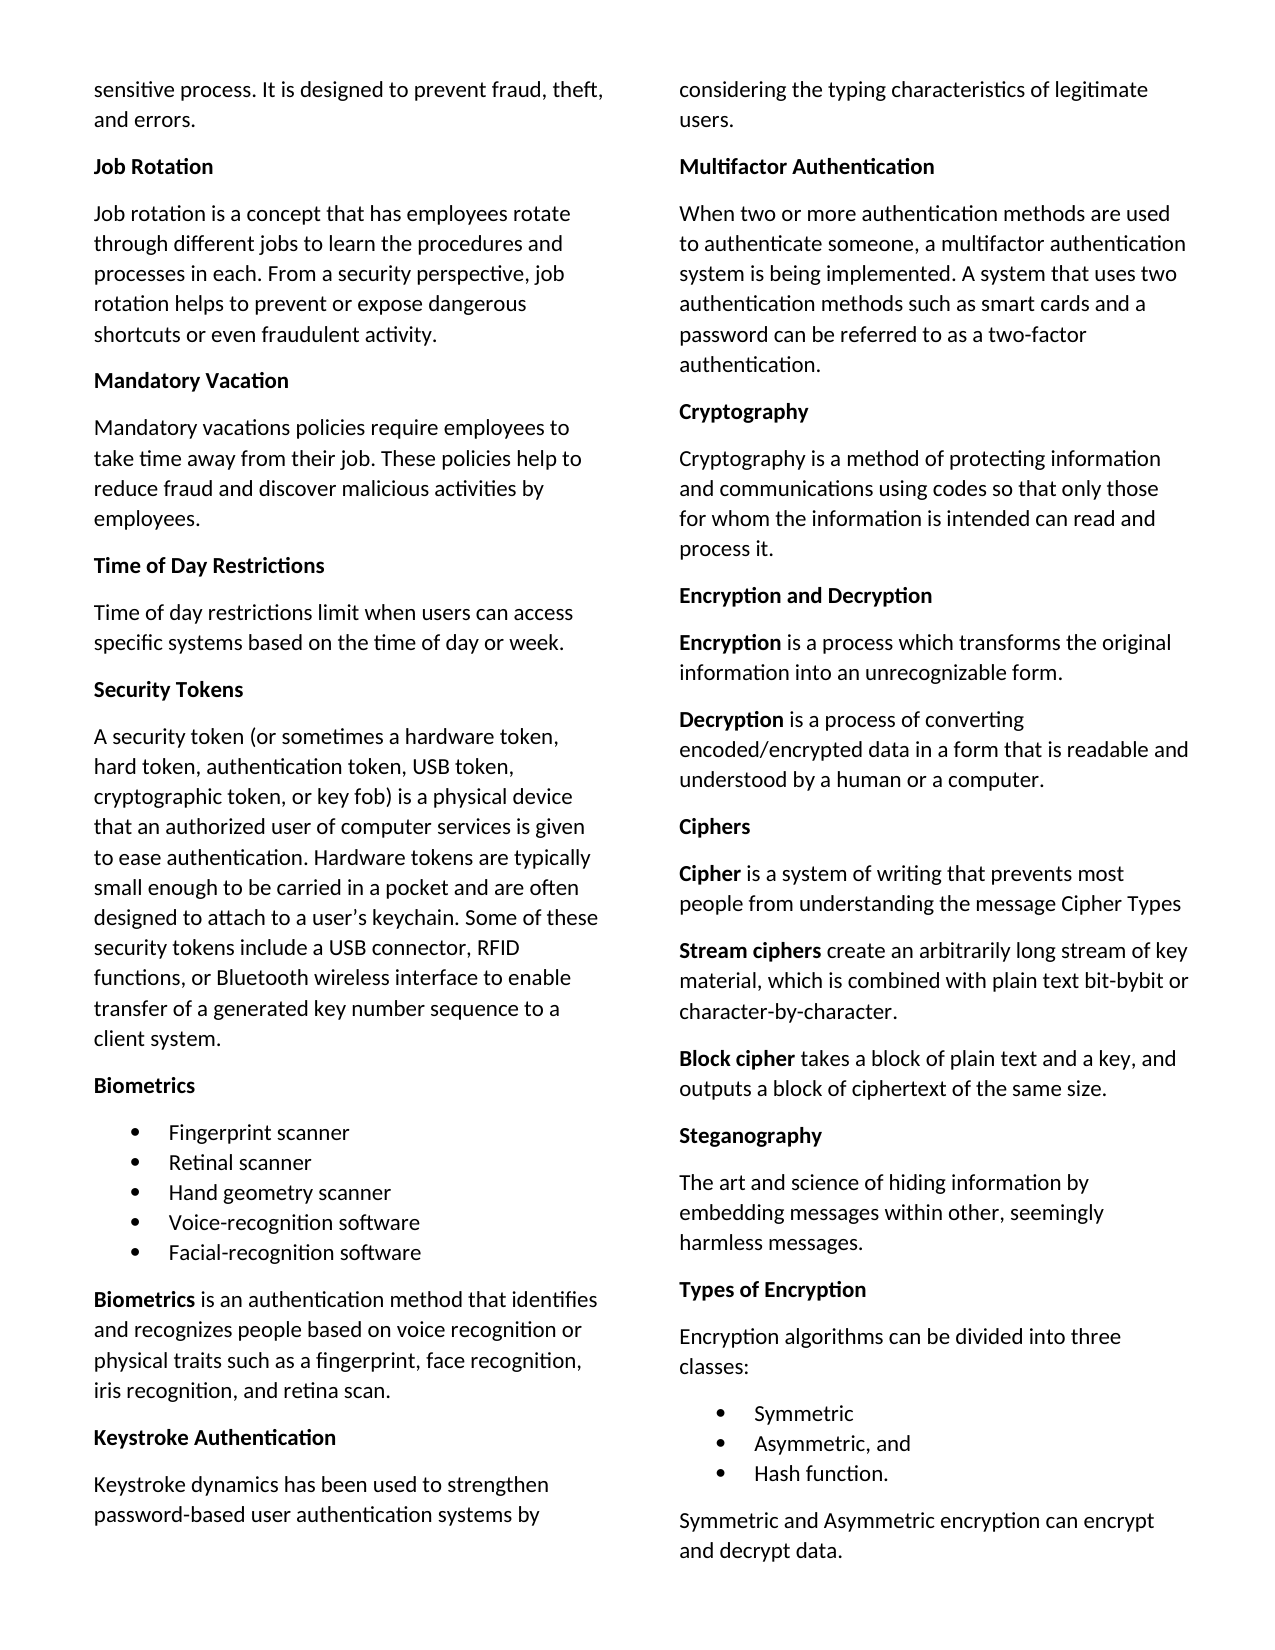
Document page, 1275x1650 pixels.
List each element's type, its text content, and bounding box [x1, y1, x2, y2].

text Biometrics is an authentication method that identifies and recognizes people based on voice recognition or physical traits such as a fingerprint, face recognition, iris recognition, and retina scan. [94, 1285, 605, 1404]
list Asymmetric, and [717, 1429, 1191, 1457]
text Job Rotation [94, 152, 605, 180]
text A security token (or sometimes a hardware token, hard token, authentication token, USB token, cryptographic token, or key fob) is a physical device that an authorized user of computer services is given to ease authentication. Hardware tokens are typically small enough to be carried in a pocket and are often designed to attach to a user’s keychain. Some of these security tokens include a USB connector, RFID functions, or Bluetooth wireless interface to enable transfer of a generated key number sequence to a client system. [94, 722, 605, 1052]
text Symmetric and Asymmetric encryption can encrypt and decrypt data. [679, 1506, 1191, 1564]
text Time of Day Restrictions [94, 551, 605, 579]
list Fingerprint scanner [131, 1118, 605, 1146]
text Block cipher takes a block of plain text and a key, and outputs a block of ciphertext of the same size. [679, 1044, 1191, 1102]
list Hash function. [717, 1459, 1191, 1487]
text Stream ciphers create an arbitrarily long stream of key material, which is combined with plain text bit-bybit or character-by-character. [679, 936, 1191, 1025]
text Time of day restrictions limit when users can access specific systems based on the time of day or week. [94, 598, 605, 656]
text Cipher is a system of writing that prevents most people from understanding the message Cipher Types [679, 859, 1191, 918]
text Mandatory Vacation [94, 367, 605, 395]
text Keystroke dynamics has been used to strengthen password-based user authentication systems by considering the typing characteristics of legitimate users. [94, 1470, 605, 1528]
text Keystroke dynamics has been used to strengthen password-based user authentication systems by considering the typing characteristics of legitimate users. [679, 75, 1191, 133]
text Encryption is a process which transforms the original information into an unrecognizable form. [679, 628, 1191, 686]
text Multifactor Authentication [679, 152, 1191, 180]
text Mandatory vacations policies require employees to take time away from their job. These policies help to reduce fraud and discover malicious activities by employees. [94, 413, 605, 532]
text Encryption and Decryption [679, 581, 1191, 609]
text Encryption algorithms can be divided into three classes: [679, 1322, 1191, 1380]
list Hand geometry scanner [131, 1178, 605, 1206]
text Cryptography is a method of protecting information and communications using codes so that only those for whom the information is intended can read and process it. [679, 444, 1191, 562]
list Symmetric [717, 1399, 1191, 1427]
text The art and science of hiding information by embedding messages within other, seemingly harmless messages. [679, 1168, 1191, 1256]
list Facial-recognition software [131, 1238, 605, 1267]
text Security Tokens [94, 675, 605, 703]
text Keystroke Authentication [94, 1423, 605, 1451]
text Cryptography [679, 397, 1191, 425]
text Ciphers [679, 812, 1191, 841]
text Decryption is a process of converting encoded/encrypted data in a form that is readable and understood by a human or a computer. [679, 705, 1191, 794]
text Job rotation is a concept that has employees rotate through different jobs to learn the procedures and processes in each. From a security perspective, job rotation helps to prevent or expose dangerous shortcuts or even fraudulent activity. [94, 199, 605, 348]
list Retinal scanner [131, 1148, 605, 1176]
text When two or more authentication methods are used to authenticate someone, a multifactor authentication system is being implemented. A system that uses two authentication methods such as smart cards and a password can be referred to as a two-factor authentication. [679, 199, 1191, 378]
text Types of Encryption [679, 1275, 1191, 1303]
text Biometrics [94, 1071, 605, 1099]
list Voice-recognition software [131, 1208, 605, 1236]
text Steganography [679, 1121, 1191, 1149]
